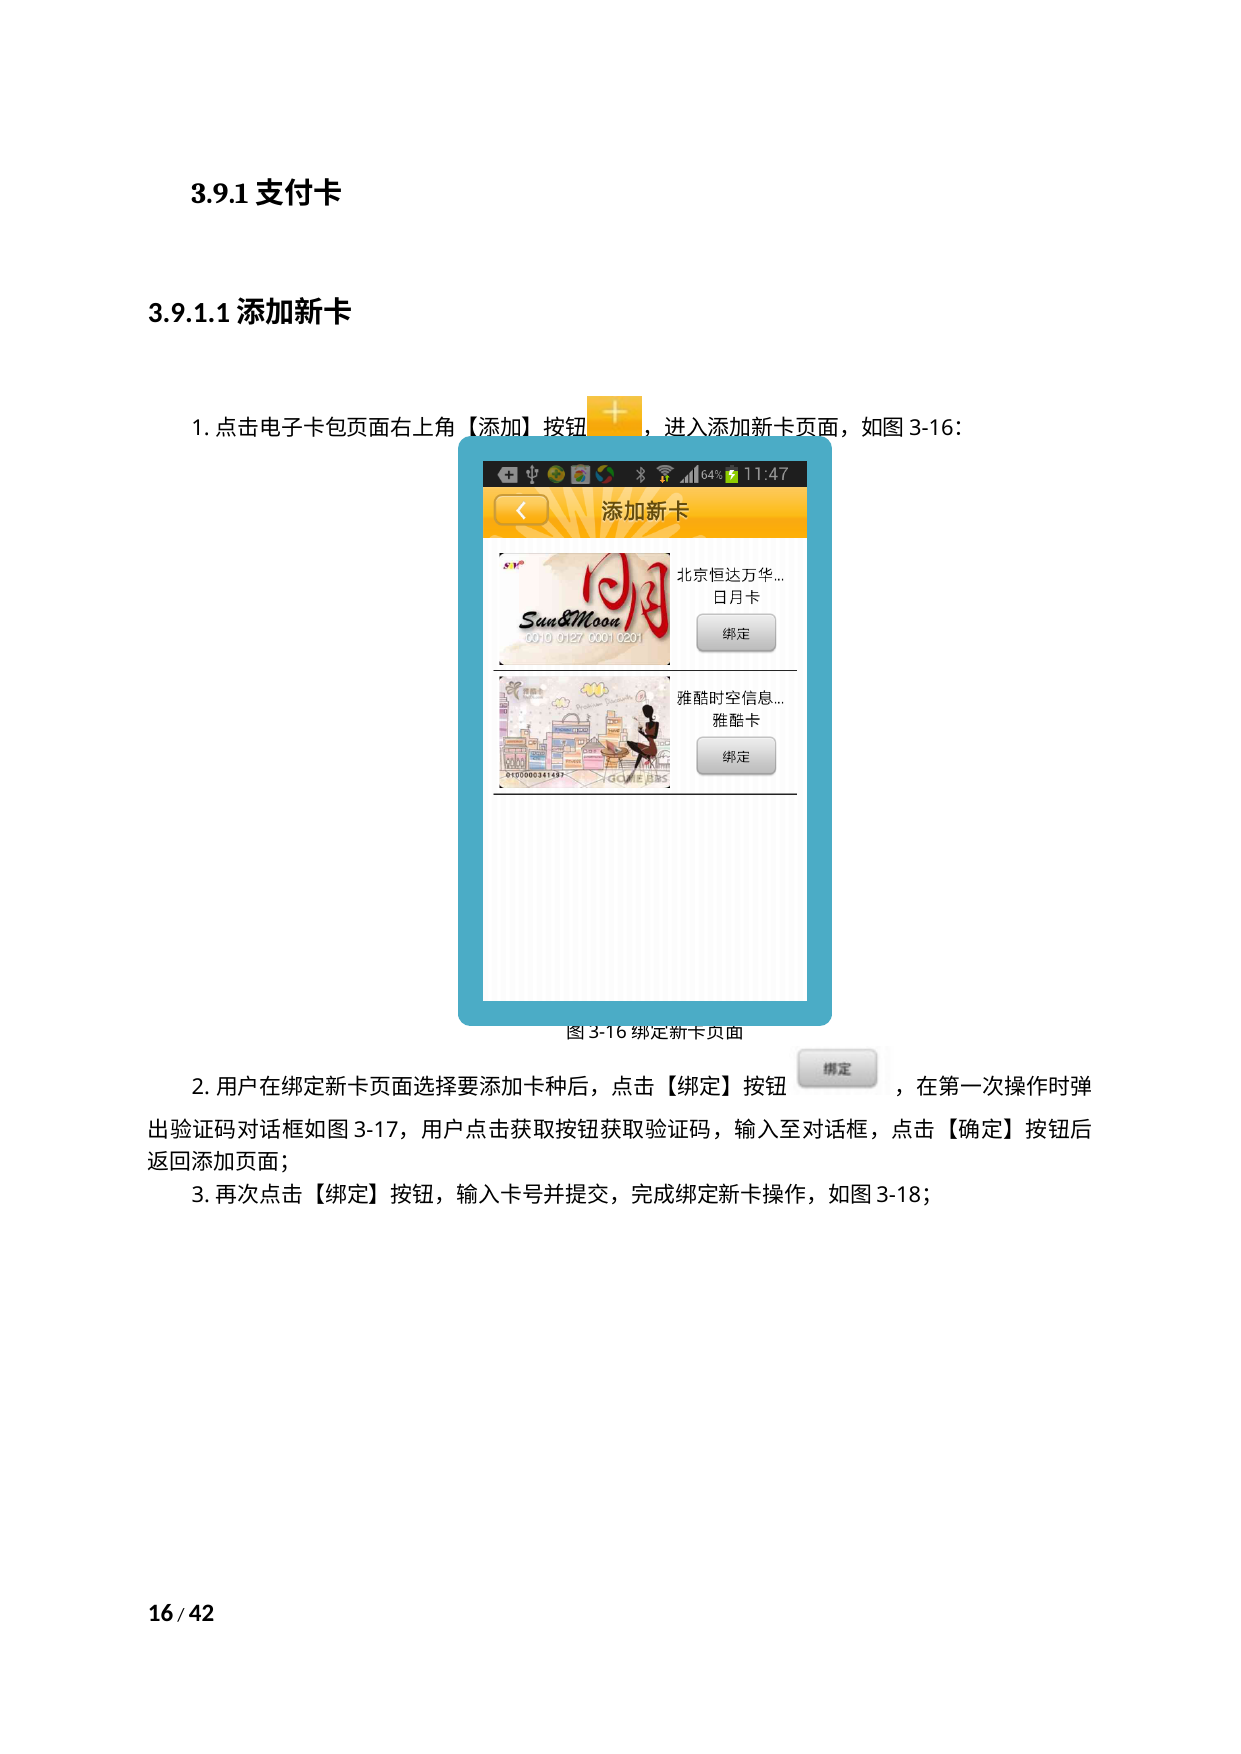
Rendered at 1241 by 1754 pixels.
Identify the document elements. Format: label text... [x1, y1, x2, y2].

subtitle 3.9.1.1添加新卡 [148, 277, 1092, 342]
picture [483, 461, 807, 1001]
text 3. 再次点击【绑定】按钮，输入卡号并提交，完成绑定新卡操作，如图3-18； [148, 1176, 1092, 1209]
text 1. 点击电子卡包页面右上角【添加】按钮，进入添加新卡页面，如图3-16： [148, 396, 587, 461]
text 2. 用户在绑定新卡页面选择要添加卡种后，点击【绑定】按钮，在第一次操作时弹出验证码对话框如图3-17，用户点击获取按钮获取验证码，输入至对话框，点击【确定】按钮后返回添加页面； [148, 1046, 1092, 1176]
picture [587, 396, 642, 436]
text 1. 点击电子卡包页面右上角【添加】按钮，进入添加新卡页面，如图3-16： [642, 396, 1098, 461]
picture [789, 1046, 895, 1095]
list 图3-16 绑定新卡页面 [148, 1014, 1098, 1046]
subtitle 3.9.1 支付卡 [148, 158, 1092, 223]
